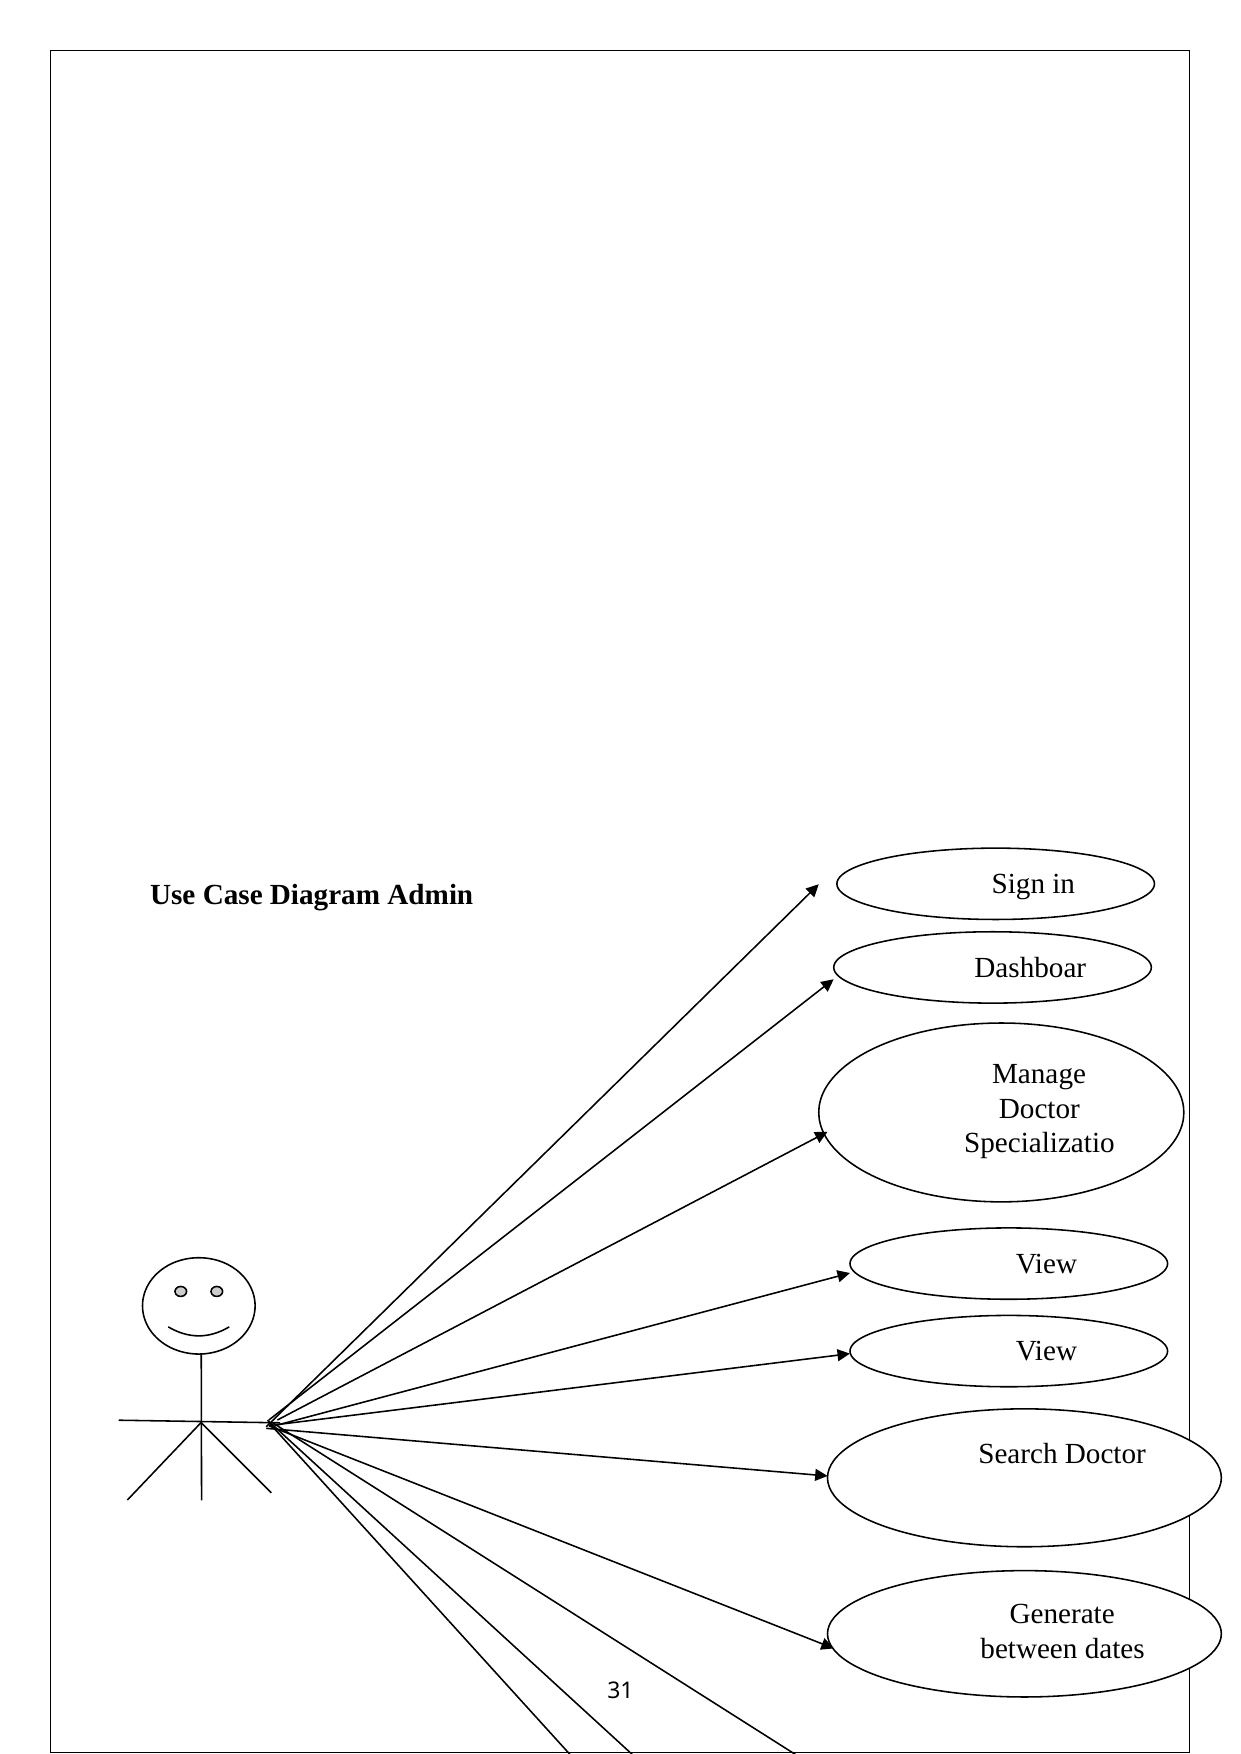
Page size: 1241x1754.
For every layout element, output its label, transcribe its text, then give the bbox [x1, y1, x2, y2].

text Use Case Diagram Admin [150, 877, 883, 911]
